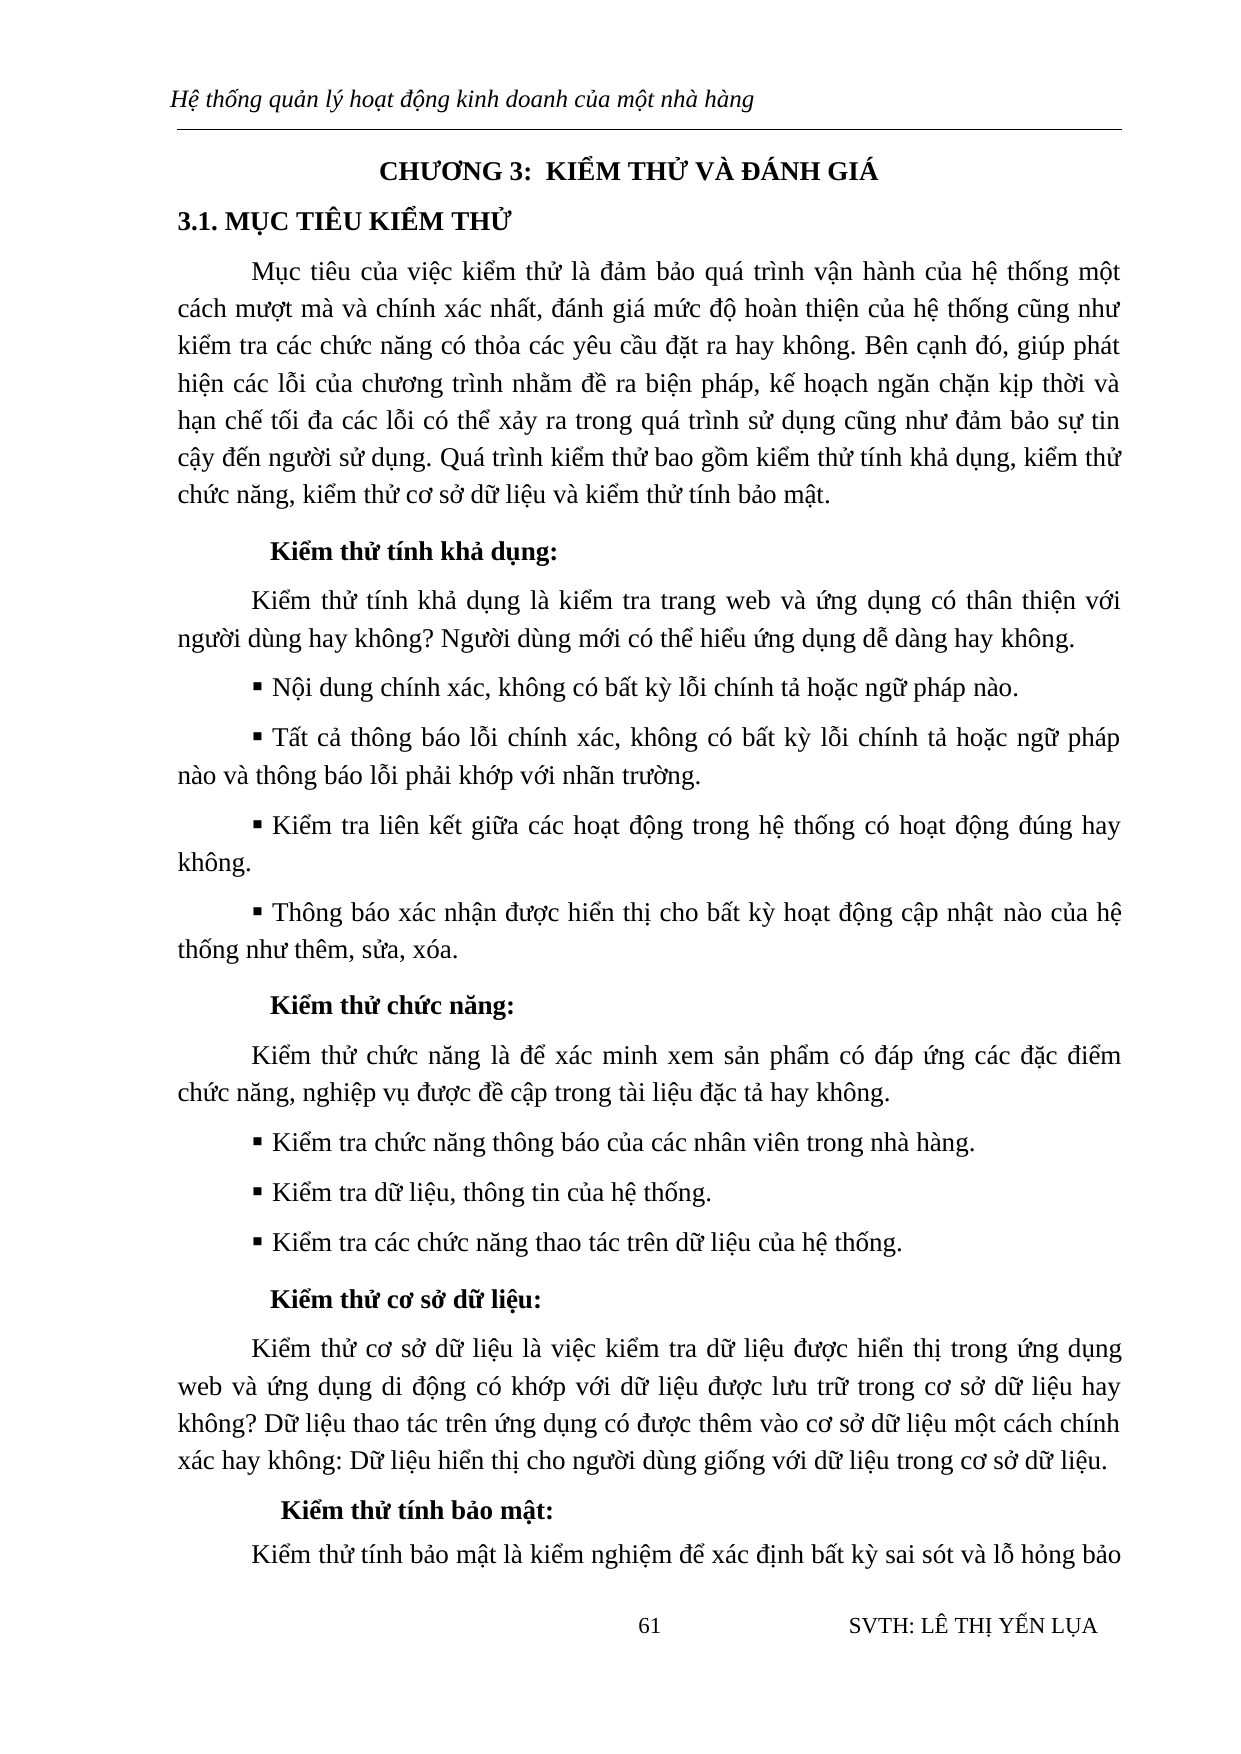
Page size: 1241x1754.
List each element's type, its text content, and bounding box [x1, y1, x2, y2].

text Kiểm thử tính bảo mật: [281, 1494, 1112, 1525]
text Kiểm thử tính khả dụng là kiểm tra trang web và ứng dụng có thân thiện với người dùng hay không? Người dùng mới có thể hiểu ứng dụng dễ dàng hay không. [177, 584, 1122, 653]
text Kiểm thử chức năng: [270, 989, 1001, 1021]
text Kiểm thử cơ sở dữ liệu: [270, 1283, 1001, 1314]
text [177, 1538, 1122, 1569]
text Mục tiêu của việc kiểm thử là đảm bảo quá trình vận hành của hệ thống một cách mượt mà và chính xác nhất, đánh giá mức độ hoàn thiện của hệ thống cũng như kiểm tra các chức năng có thỏa các yêu cầu đặt ra hay không. Bên cạnh đó, giúp phát hiện các lỗi của chương trình nhằm đề ra biện pháp, kế hoạch ngăn chặn kịp thời và hạn chế tối đa các lỗi có thể xảy ra trong quá trình sử dụng cũng như đảm bảo sự tin cậy đến người sử dụng. Quá trình kiểm thử bao gồm kiểm thử tính khả dụng, kiểm thử chức năng, kiểm thử cơ sở dữ liệu và kiểm thử tính bảo mật. [177, 255, 1122, 510]
text KIỂM THỬ VÀ ĐÁNH GIÁ [266, 155, 1122, 186]
text Thông báo xác nhận được hiển thị cho bất kỳ hoạt động cập nhật nào của hệ thống như thêm, sửa, xóa. [177, 896, 1122, 964]
text Kiểm tra liên kết giữa các hoạt động trong hệ thống có hoạt động đúng hay không. [177, 809, 1122, 877]
text Kiểm tra chức năng thông báo của các nhân viên trong nhà hàng. [177, 1126, 1122, 1158]
text Kiểm thử chức năng là để xác minh xem sản phẩm có đáp ứng các đặc điểm chức năng, nghiệp vụ được đề cập trong tài liệu đặc tả hay không. [177, 1039, 1122, 1108]
text Tất cả thông báo lỗi chính xác, không có bất kỳ lỗi chính tả hoặc ngữ pháp nào và thông báo lỗi phải khớp với nhãn trường. [177, 722, 1122, 790]
text Kiểm thử tính khả dụng: [270, 535, 1001, 566]
text Kiểm thử cơ sở dữ liệu là việc kiểm tra dữ liệu được hiển thị trong ứng dụng web và ứng dụng di động có khớp với dữ liệu được lưu trữ trong cơ sở dữ liệu hay không? Dữ liệu thao tác trên ứng dụng có được thêm vào cơ sở dữ liệu một cách chính xác hay không: Dữ liệu hiển thị cho người dùng giống với dữ liệu trong cơ sở dữ liệu. [177, 1332, 1122, 1476]
text MỤC TIÊU KIỂM THỬ [177, 205, 1122, 236]
text Nội dung chính xác, không có bất kỳ lỗi chính tả hoặc ngữ pháp nào. [177, 672, 1122, 703]
text Kiểm tra dữ liệu, thông tin của hệ thống. [177, 1176, 1122, 1208]
text Kiểm tra các chức năng thao tác trên dữ liệu của hệ thống. [177, 1226, 1122, 1258]
